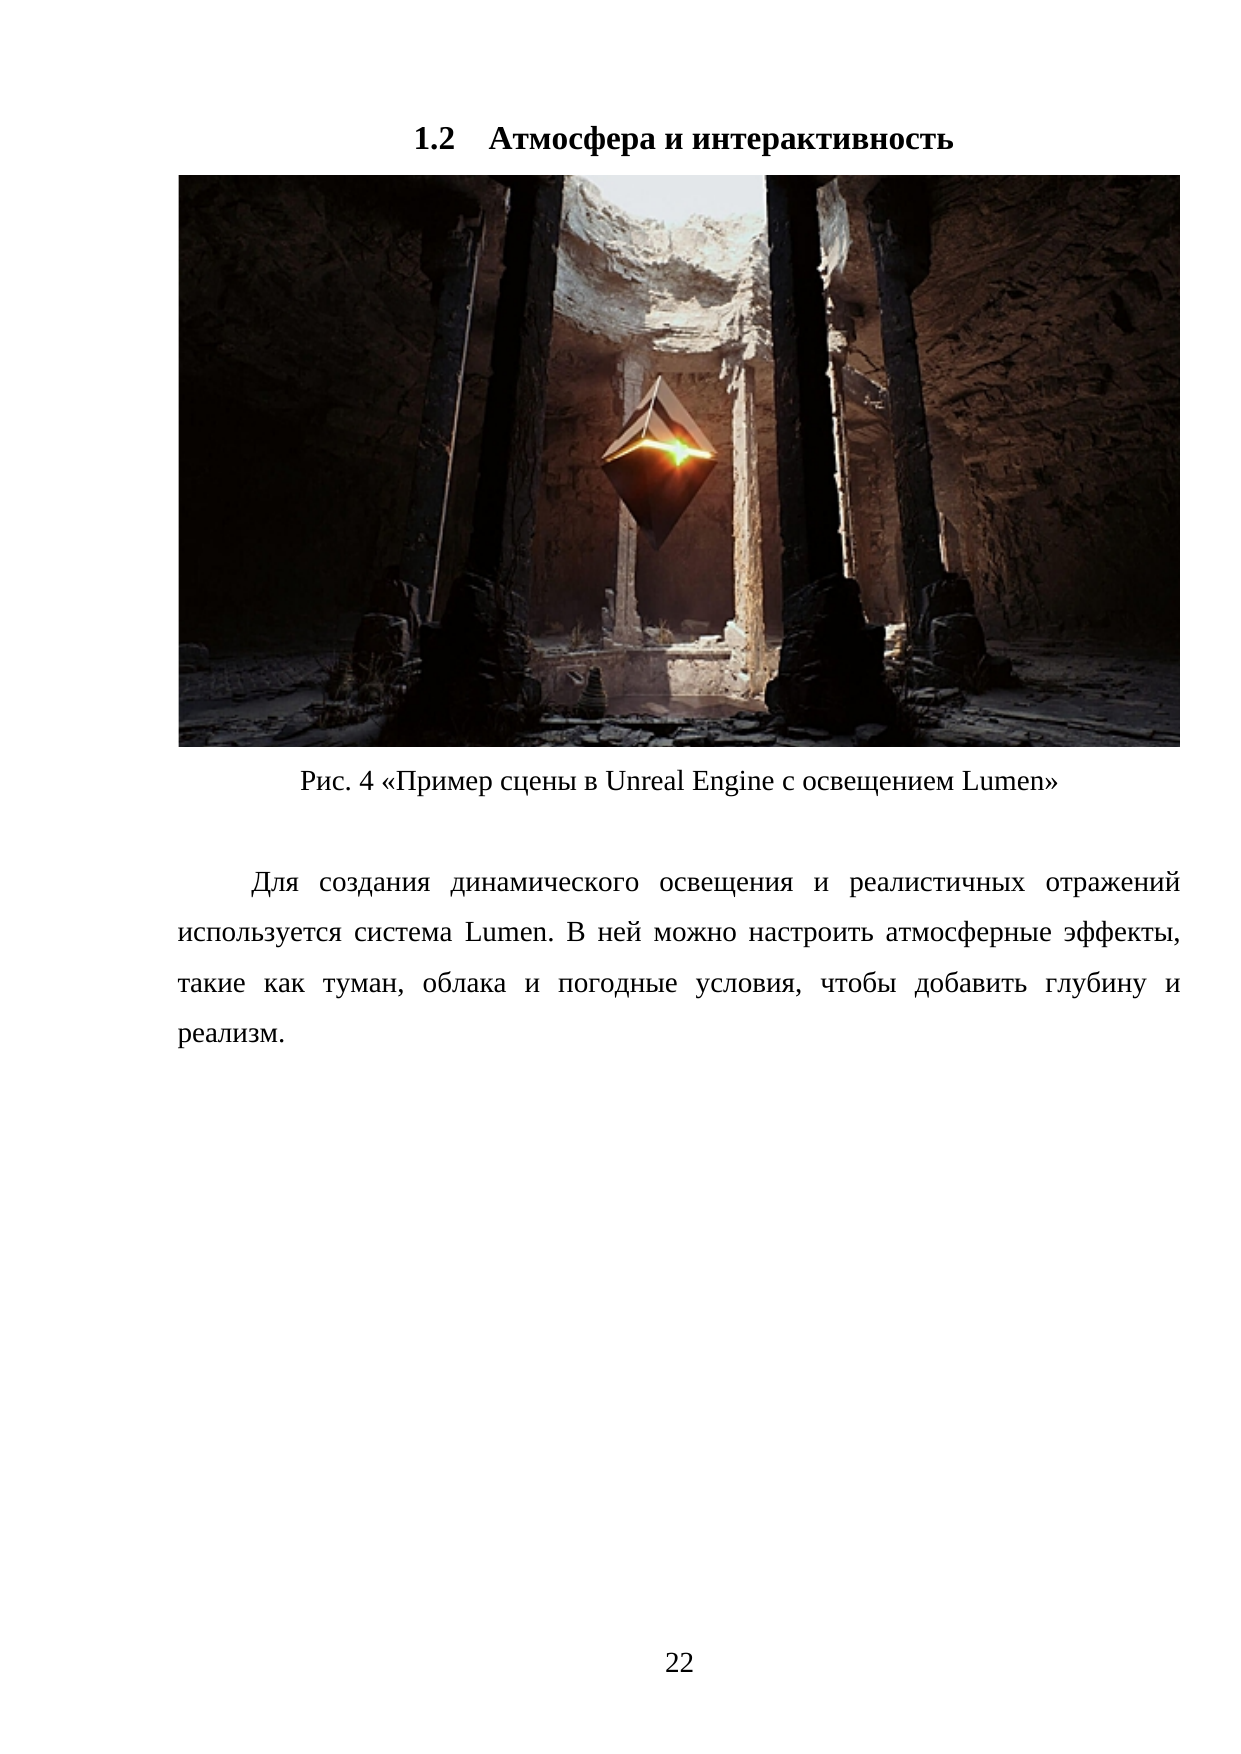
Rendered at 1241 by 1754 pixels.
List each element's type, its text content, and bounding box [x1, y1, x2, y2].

text Рис. 4 «Пример сцены в Unreal Engine с освещением Lumen» [177, 763, 1181, 797]
text Для создания динамического освещения и реалистичных отражений используется система Lumen. В ней можно настроить атмосферные эффекты, такие как туман, облака и погодные условия, чтобы добавить глубину и реализм. [177, 864, 1181, 1049]
picture [178, 175, 1180, 747]
list Атмосфера и интерактивность [186, 118, 1181, 156]
